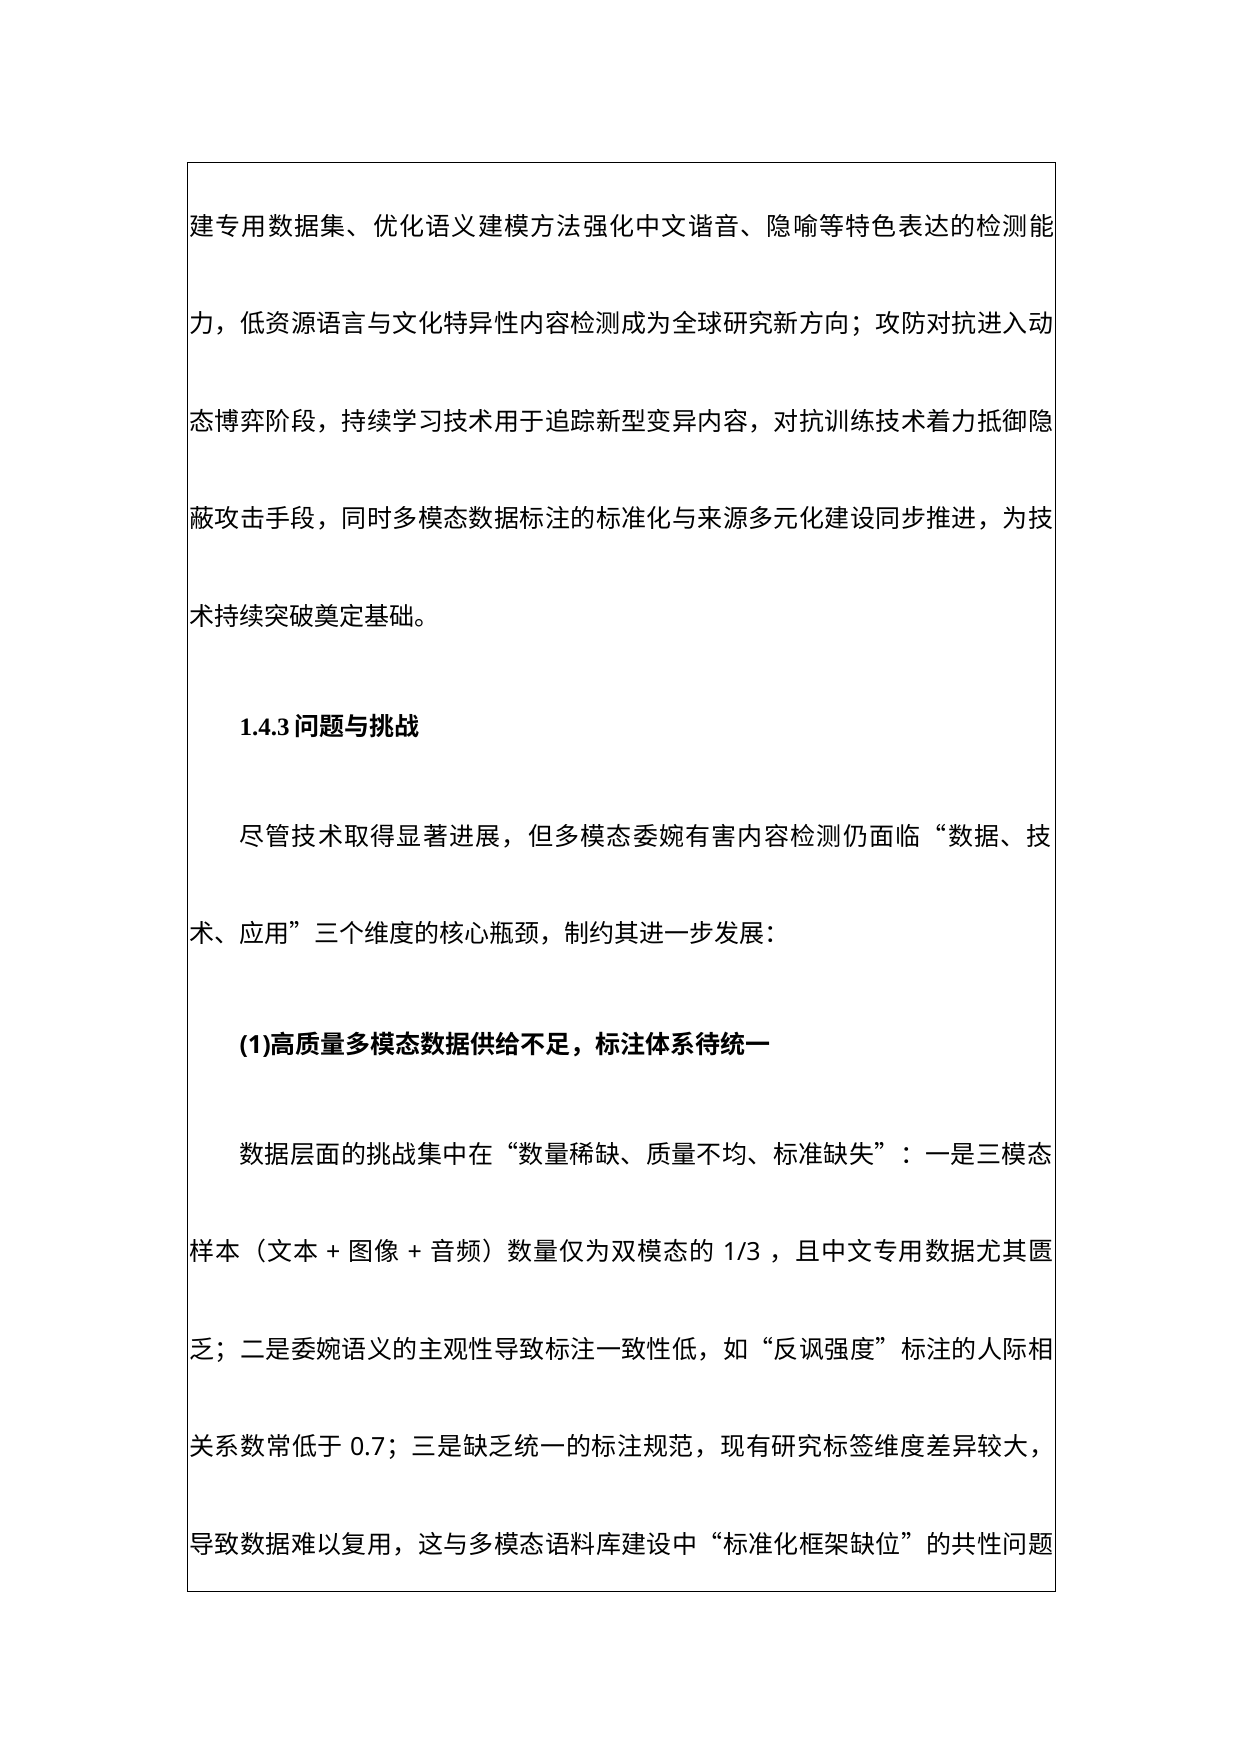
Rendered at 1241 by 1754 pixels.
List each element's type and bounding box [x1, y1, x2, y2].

table_cell [188, 163, 1055, 1591]
